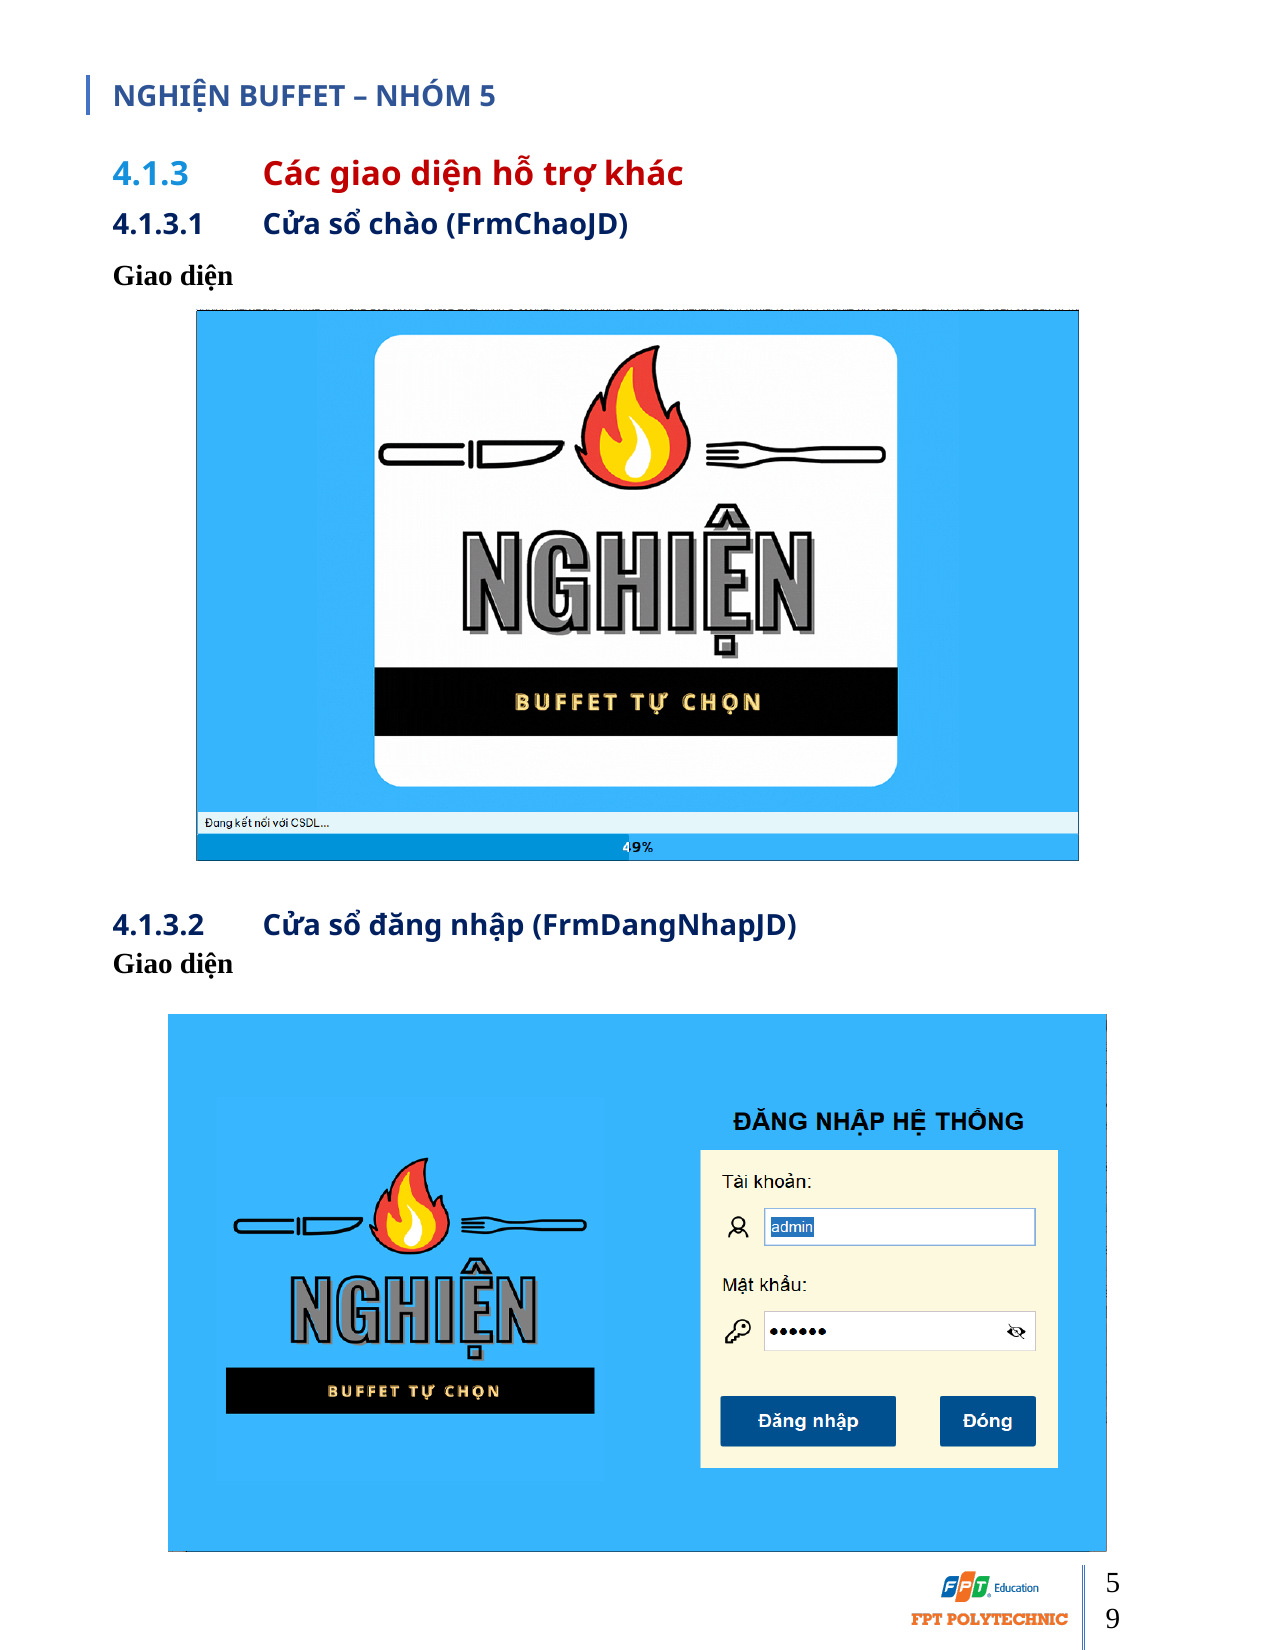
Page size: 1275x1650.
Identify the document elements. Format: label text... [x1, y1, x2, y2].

subtitle Cửa sổ chào (FrmChaoJD) [112, 203, 1162, 243]
picture [168, 1014, 1107, 1552]
subtitle Các giao diện hỗ trợ khác [112, 150, 1162, 195]
picture [196, 309, 1079, 861]
text Giao diện [112, 947, 1162, 980]
picture [906, 1566, 1073, 1630]
text Giao diện [112, 258, 1162, 292]
